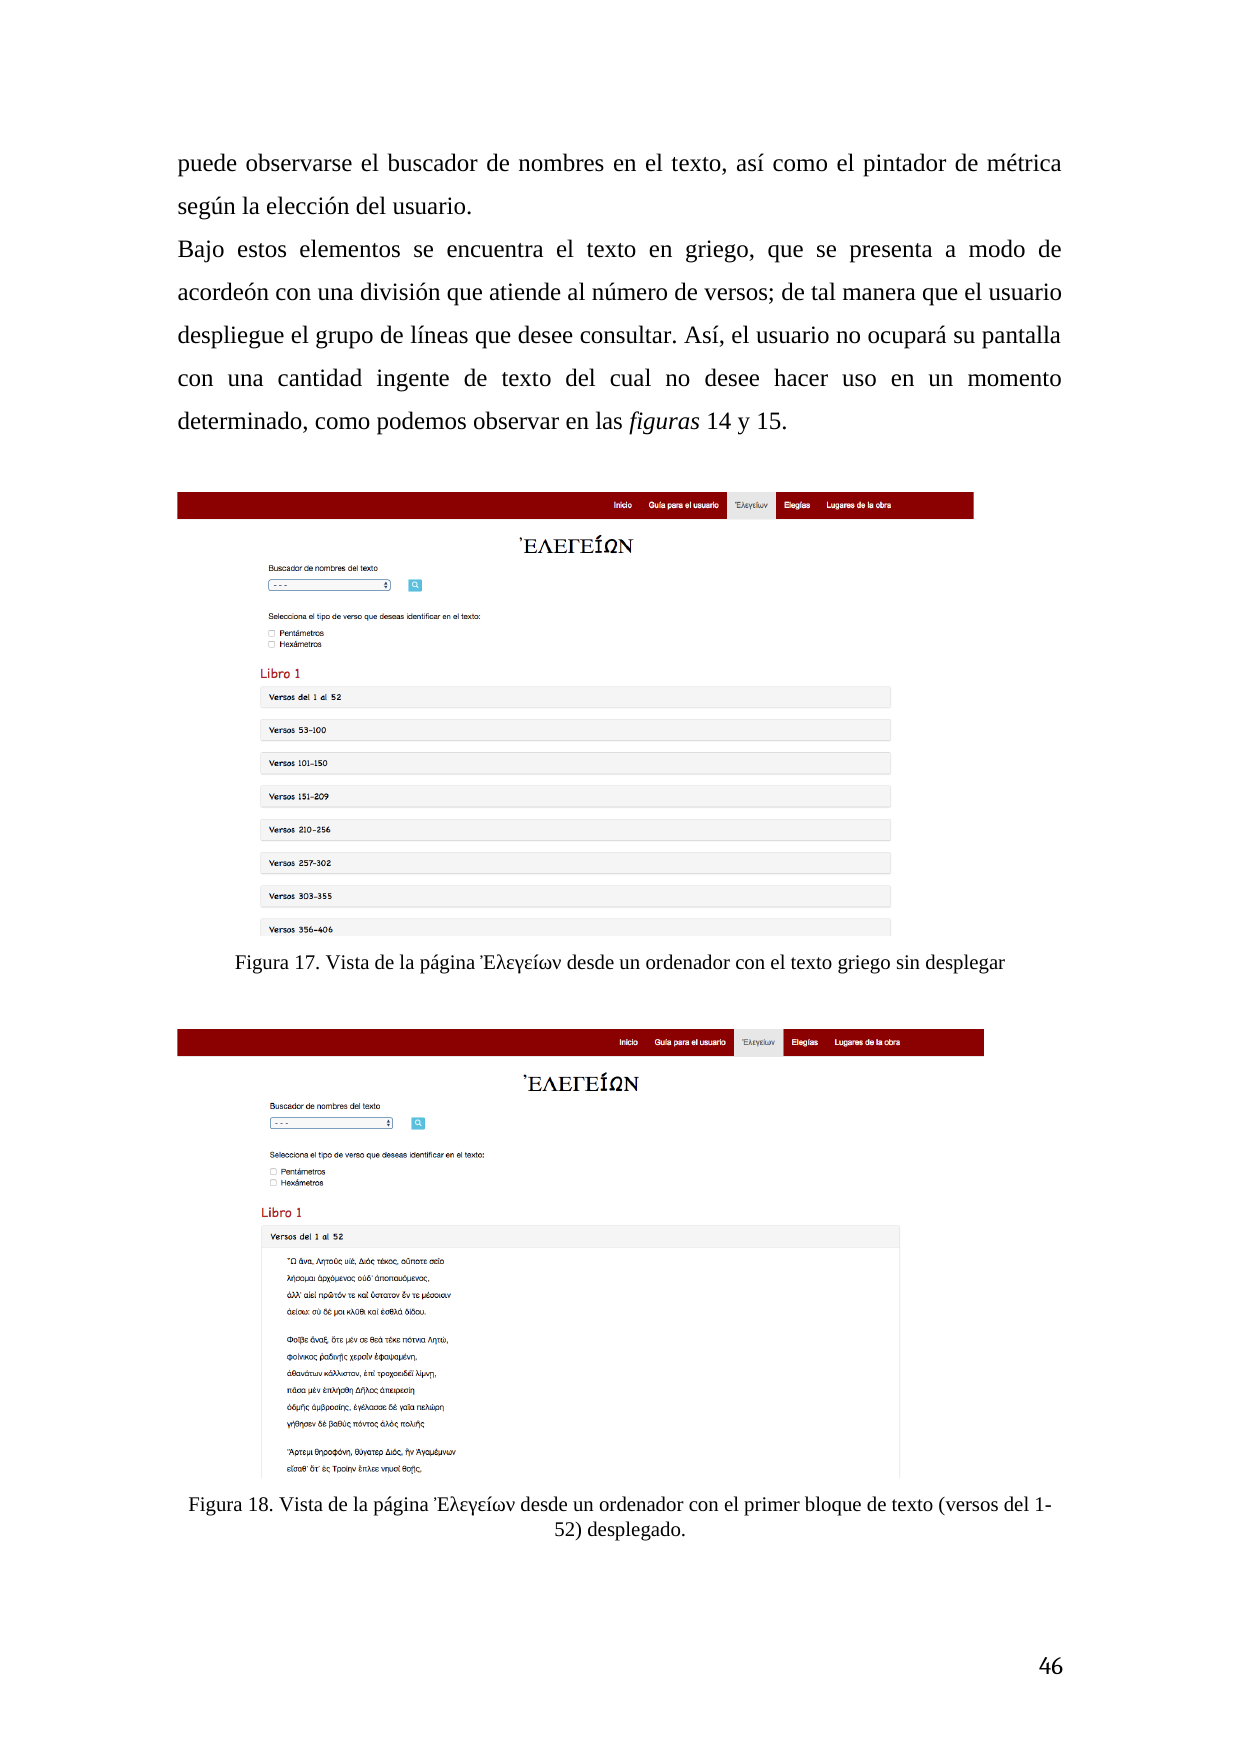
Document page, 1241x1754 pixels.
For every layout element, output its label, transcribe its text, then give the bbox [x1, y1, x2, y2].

text Figura 18. Vista de la página Ἐλεγεíων desde un ordenador con el primer bloque de texto (versos del 1-52) desplegado. [177, 1492, 1063, 1541]
picture [177, 1029, 984, 1478]
text Bajo estos elementos se encuentra el texto en griego, que se presenta a modo de acordeón con una división que atiende al número de versos; de tal manera que el usuario despliegue el grupo de líneas que desee consultar. Así, el usuario no ocupará su pantalla con una cantidad ingente de texto del cual no desee hacer uso en un momento determinado, como podemos observar en las figuras 14 y 15. [177, 234, 1063, 435]
picture [177, 492, 974, 936]
text Figura 17. Vista de la página Ἐλεγεíων desde un ordenador con el texto griego sin desplegar [177, 950, 1063, 974]
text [177, 148, 1063, 219]
